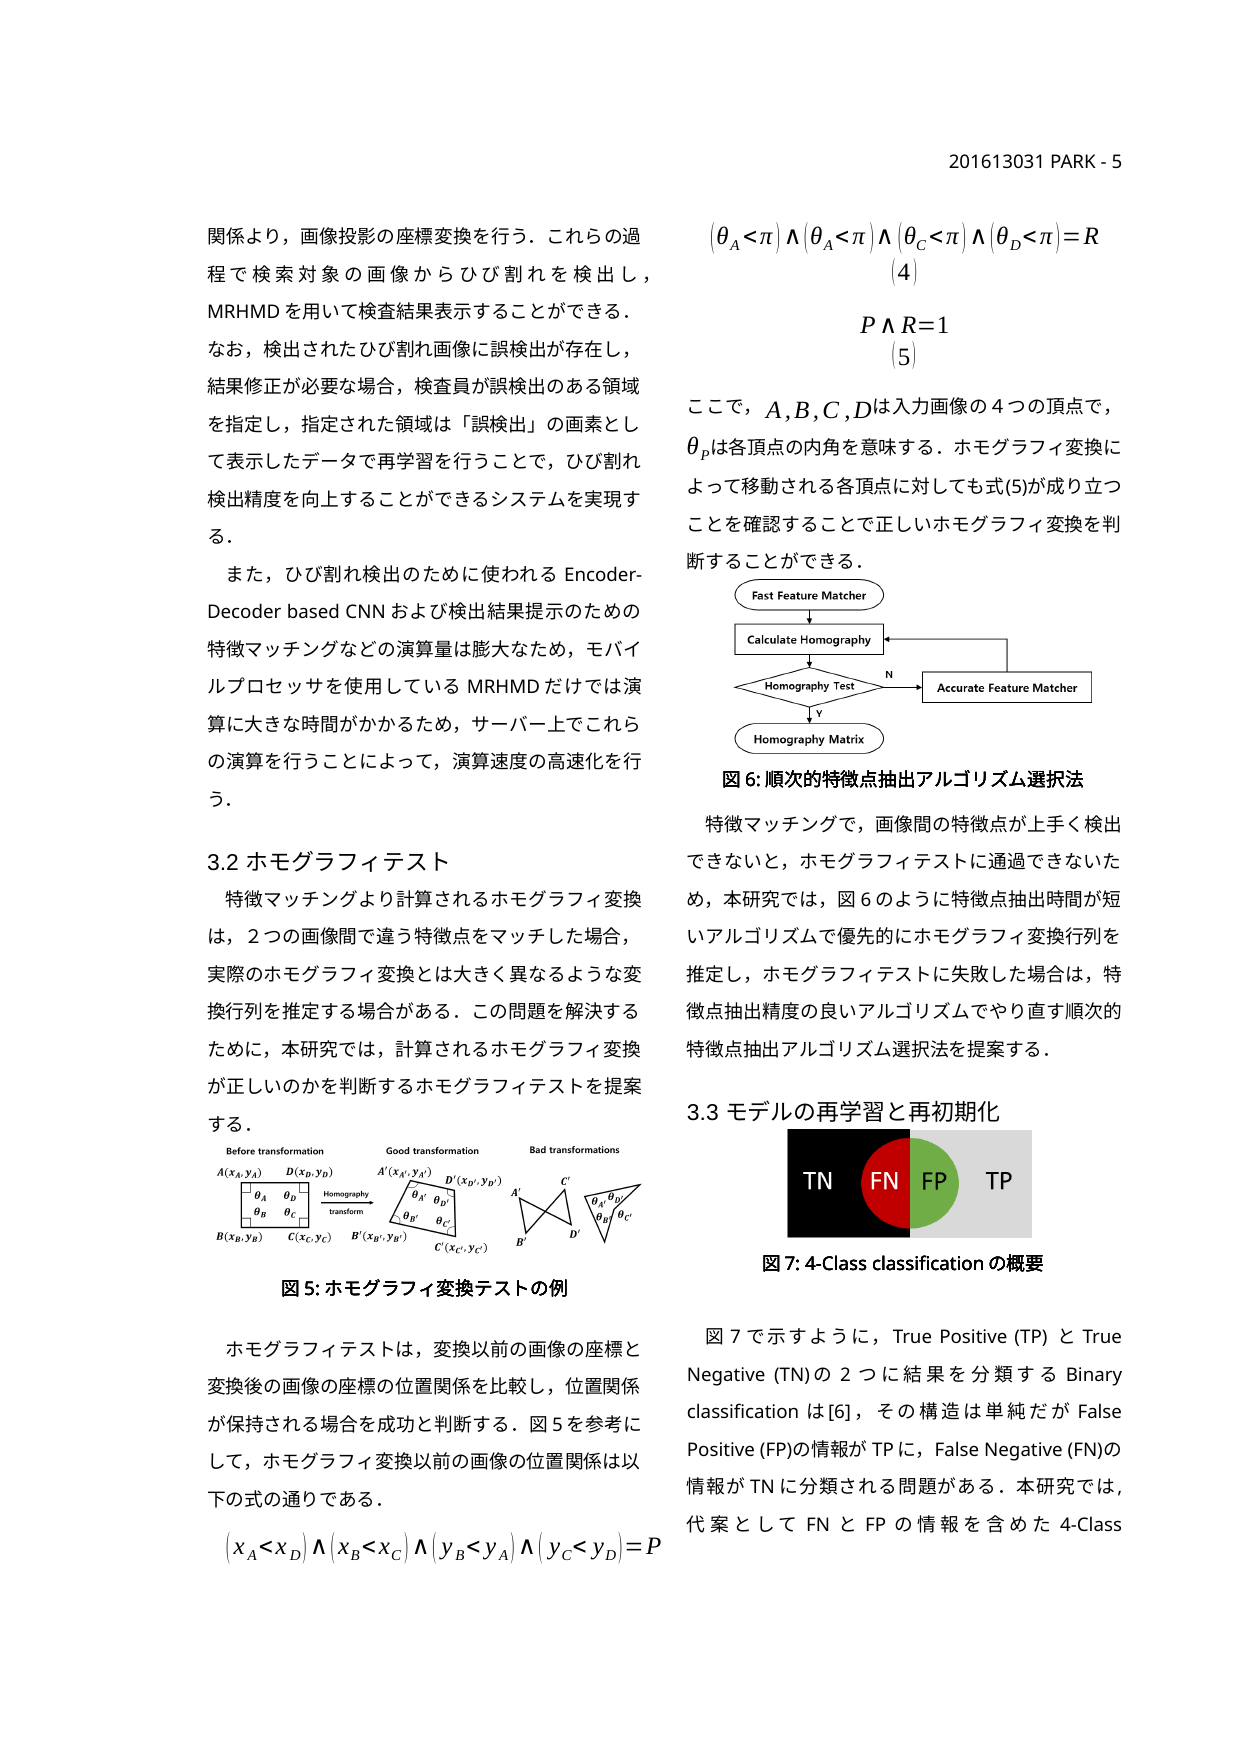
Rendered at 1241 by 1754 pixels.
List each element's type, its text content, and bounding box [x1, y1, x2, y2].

picture [786, 1129, 1032, 1238]
picture [212, 1141, 642, 1258]
picture [733, 579, 1092, 754]
text ホモグラフィテストは，変換以前の画像の座標と変換後の画像の座標の位置関係を比較し，位置関係が保持される場合を成功と判断する．図5を参考にして，ホモグラフィ変換以前の画像の位置関係は以下の式の通りである． [207, 1329, 642, 1517]
subtitle ホモグラフィテスト [207, 842, 642, 879]
subtitle モデルの再学習と再初期化 [687, 1092, 1122, 1129]
text ここで，は入力画像の４つの頂点で，は各頂点の内角を意味する．ホモグラフィ変換によって移動される各頂点に対しても式(5)が成り立つことを確認することで正しいホモグラフィ変換を判断することができる． [687, 392, 1122, 579]
text 特徴マッチングで，画像間の特徴点が上手く検出できないと，ホモグラフィテストに通過できないため，本研究では，図6のように特徴点抽出時間が短いアルゴリズムで優先的にホモグラフィ変換行列を推定し，ホモグラフィテストに失敗した場合は，特徴点抽出精度の良いアルゴリズムでやり直す順次的特徴点抽出アルゴリズム選択法を提案する． [687, 804, 1122, 1067]
text 特徴マッチングより計算されるホモグラフィ変換は，２つの画像間で違う特徴点をマッチした場合，実際のホモグラフィ変換とは大きく異なるような変換行列を推定する場合がある．この問題を解決するために，本研究では，計算されるホモグラフィ変換が正しいのかを判断するホモグラフィテストを提案する． [207, 879, 642, 1142]
text また，ひび割れ検出のために使われるEncoder-Decoder based CNNおよび検出結果提示のための特徴マッチングなどの演算量は膨大なため，モバイルプロセッサを使用しているMRHMDだけでは演算に大きな時間がかかるため，サーバー上でこれらの演算を行うことによって，演算速度の高速化を行う． [207, 554, 642, 817]
